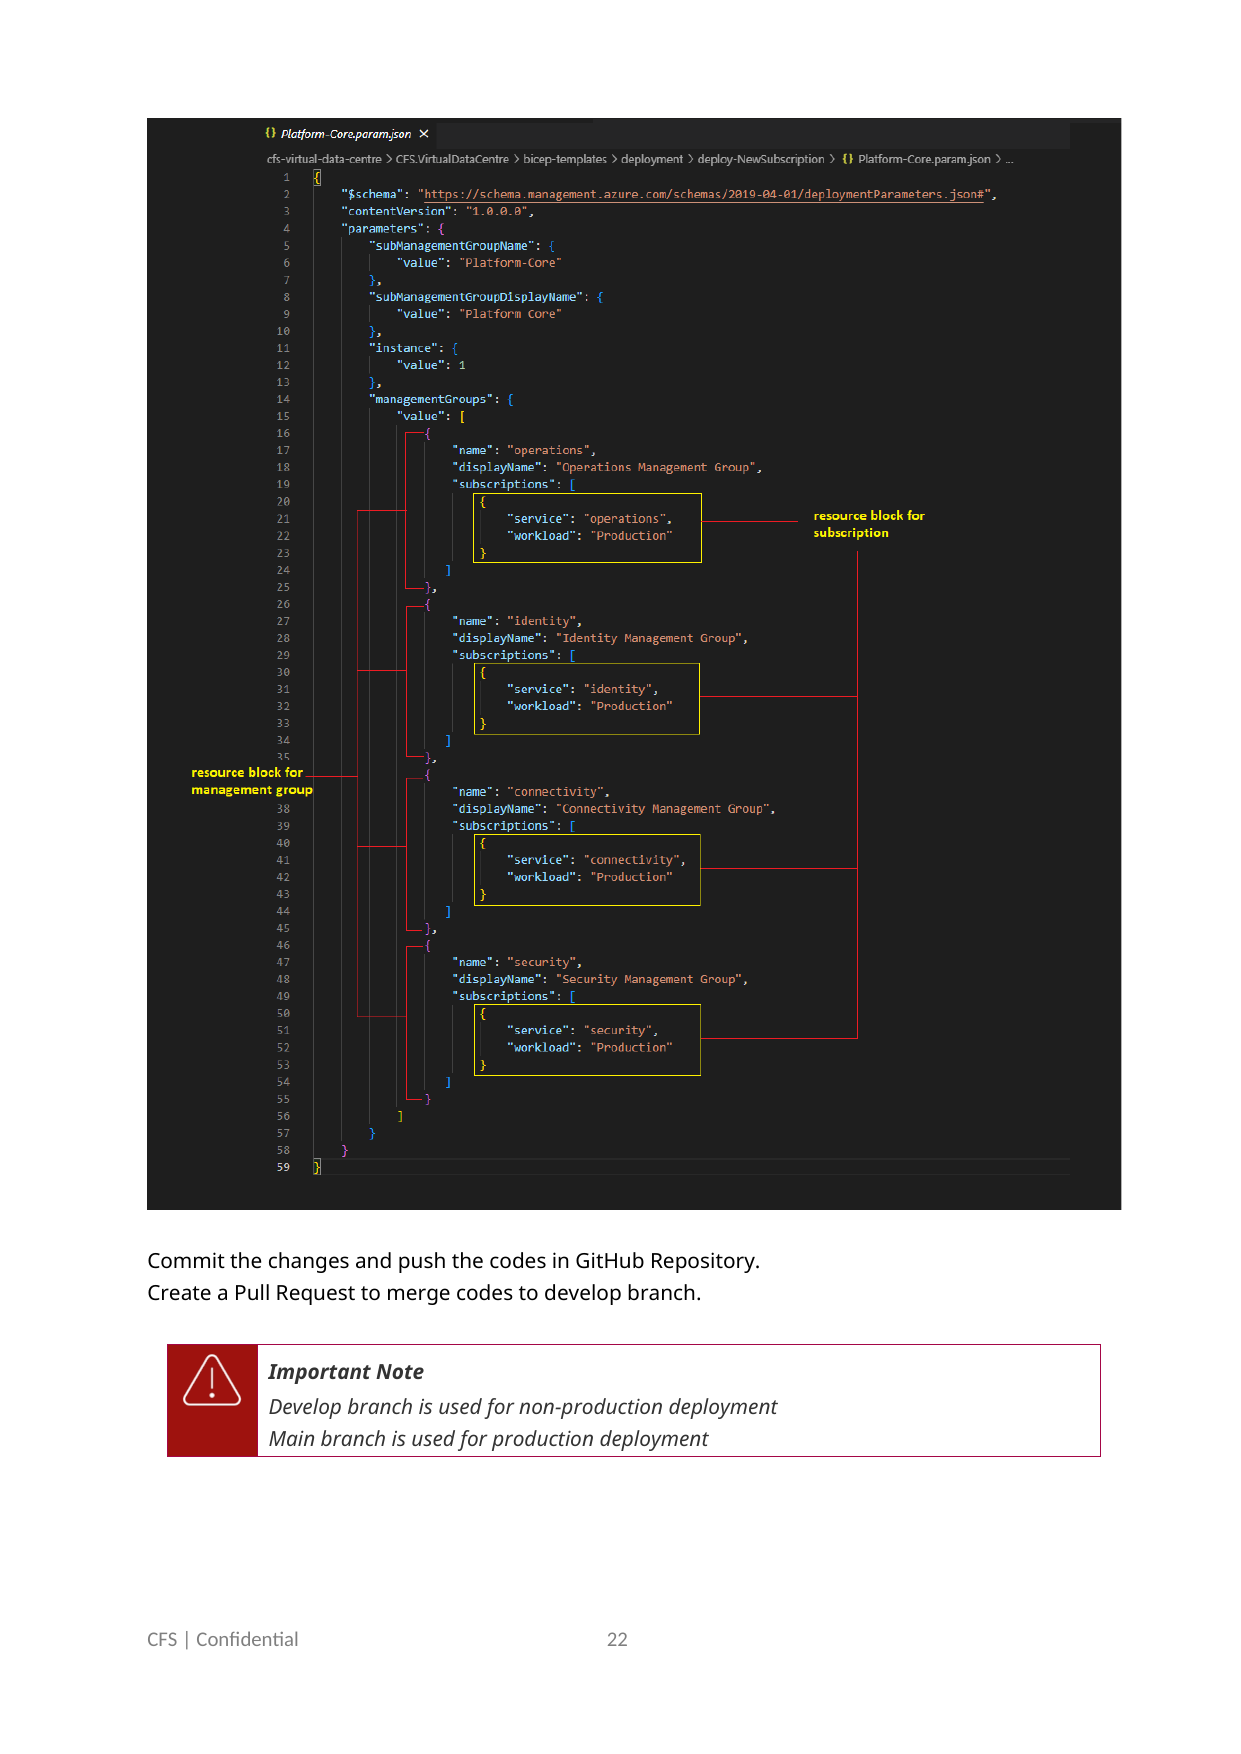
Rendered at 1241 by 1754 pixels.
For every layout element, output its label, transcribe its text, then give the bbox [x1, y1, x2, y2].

table_header Important Note Develop branch is used for non-production deployment Main branch is used for production deployment [258, 1345, 1100, 1456]
list Create a Pull Request to merge codes to develop branch. [147, 1278, 1121, 1307]
picture [178, 1350, 246, 1412]
list Commit the changes and push the codes in GitHub Repository. [147, 1246, 1121, 1274]
table_header [168, 1345, 257, 1456]
picture [147, 118, 1122, 1210]
